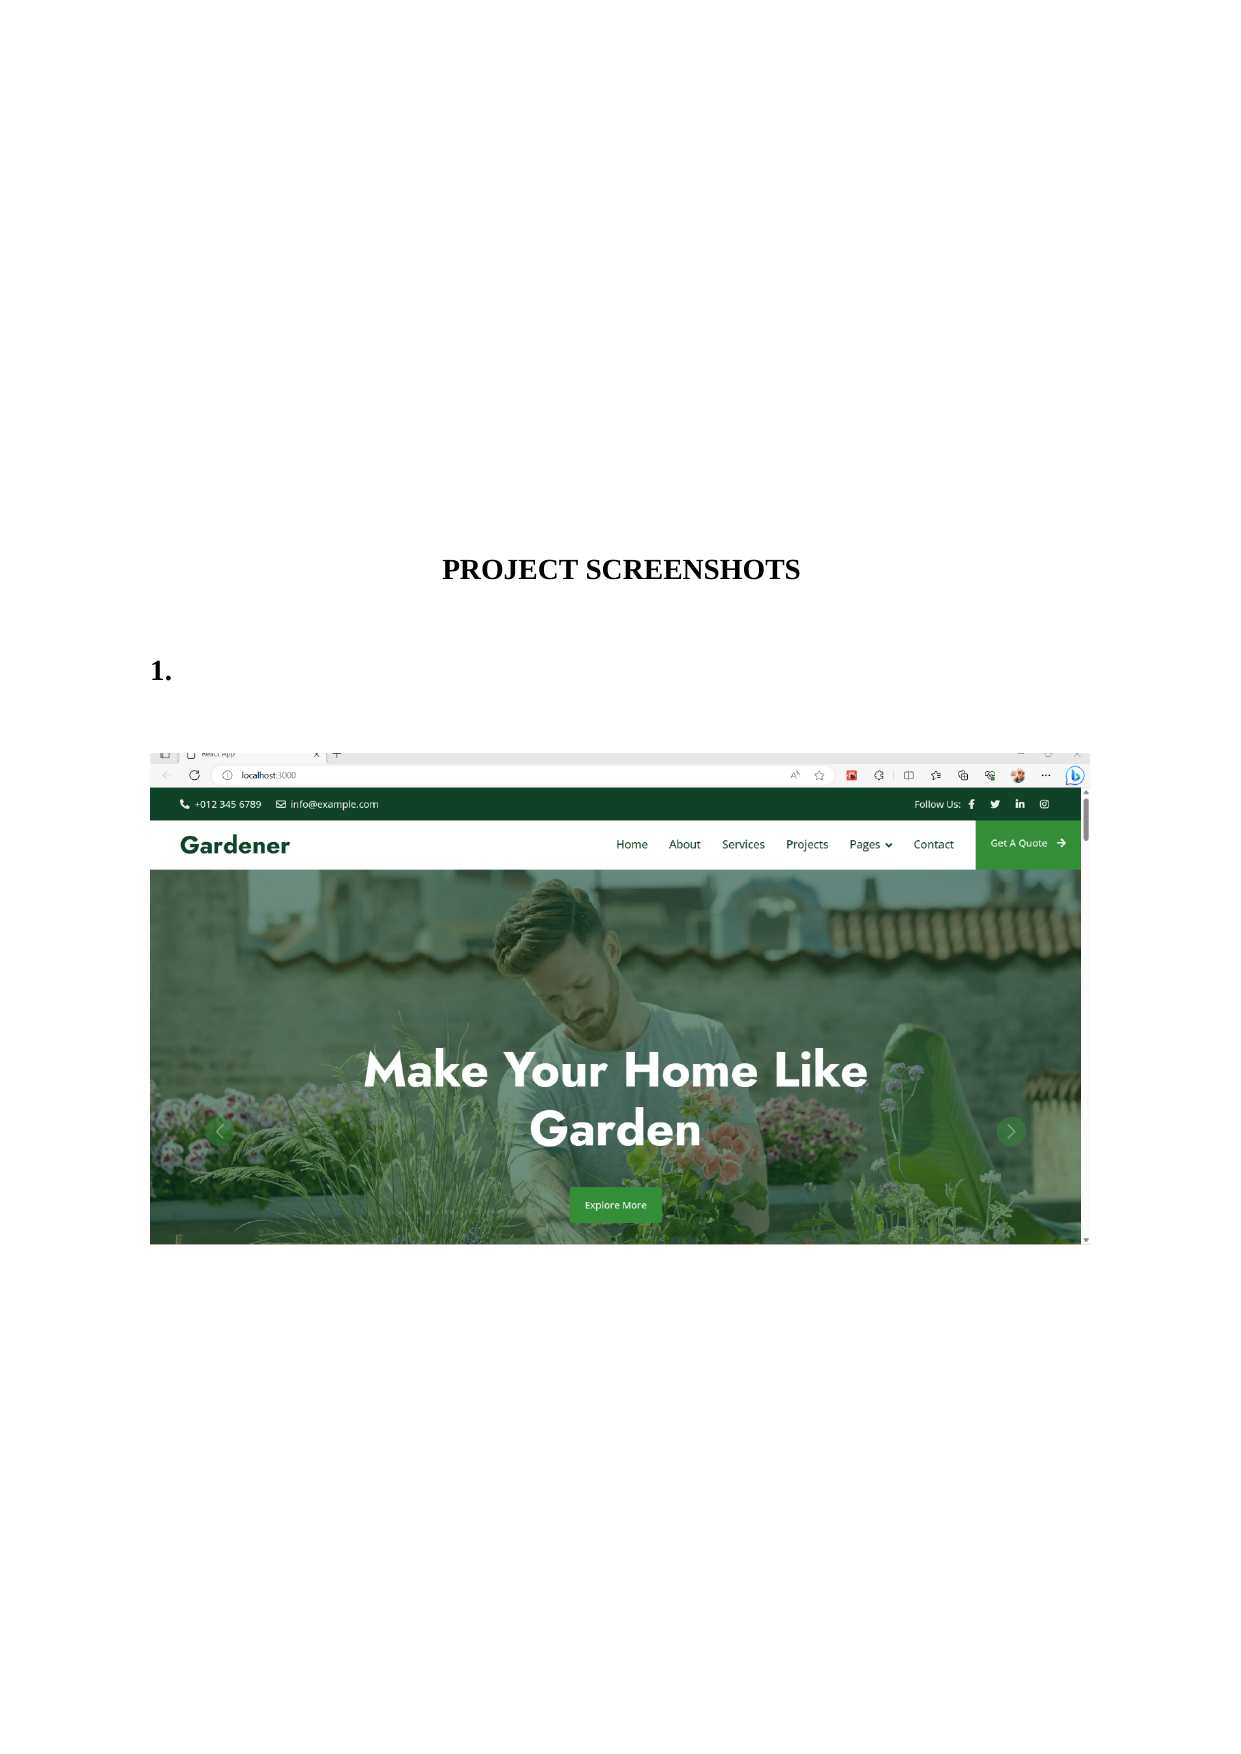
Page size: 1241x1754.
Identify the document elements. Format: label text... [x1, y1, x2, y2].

text PROJECT SCREENSHOTS [248, 552, 995, 586]
picture [150, 753, 1091, 1245]
text 1. [150, 653, 995, 687]
